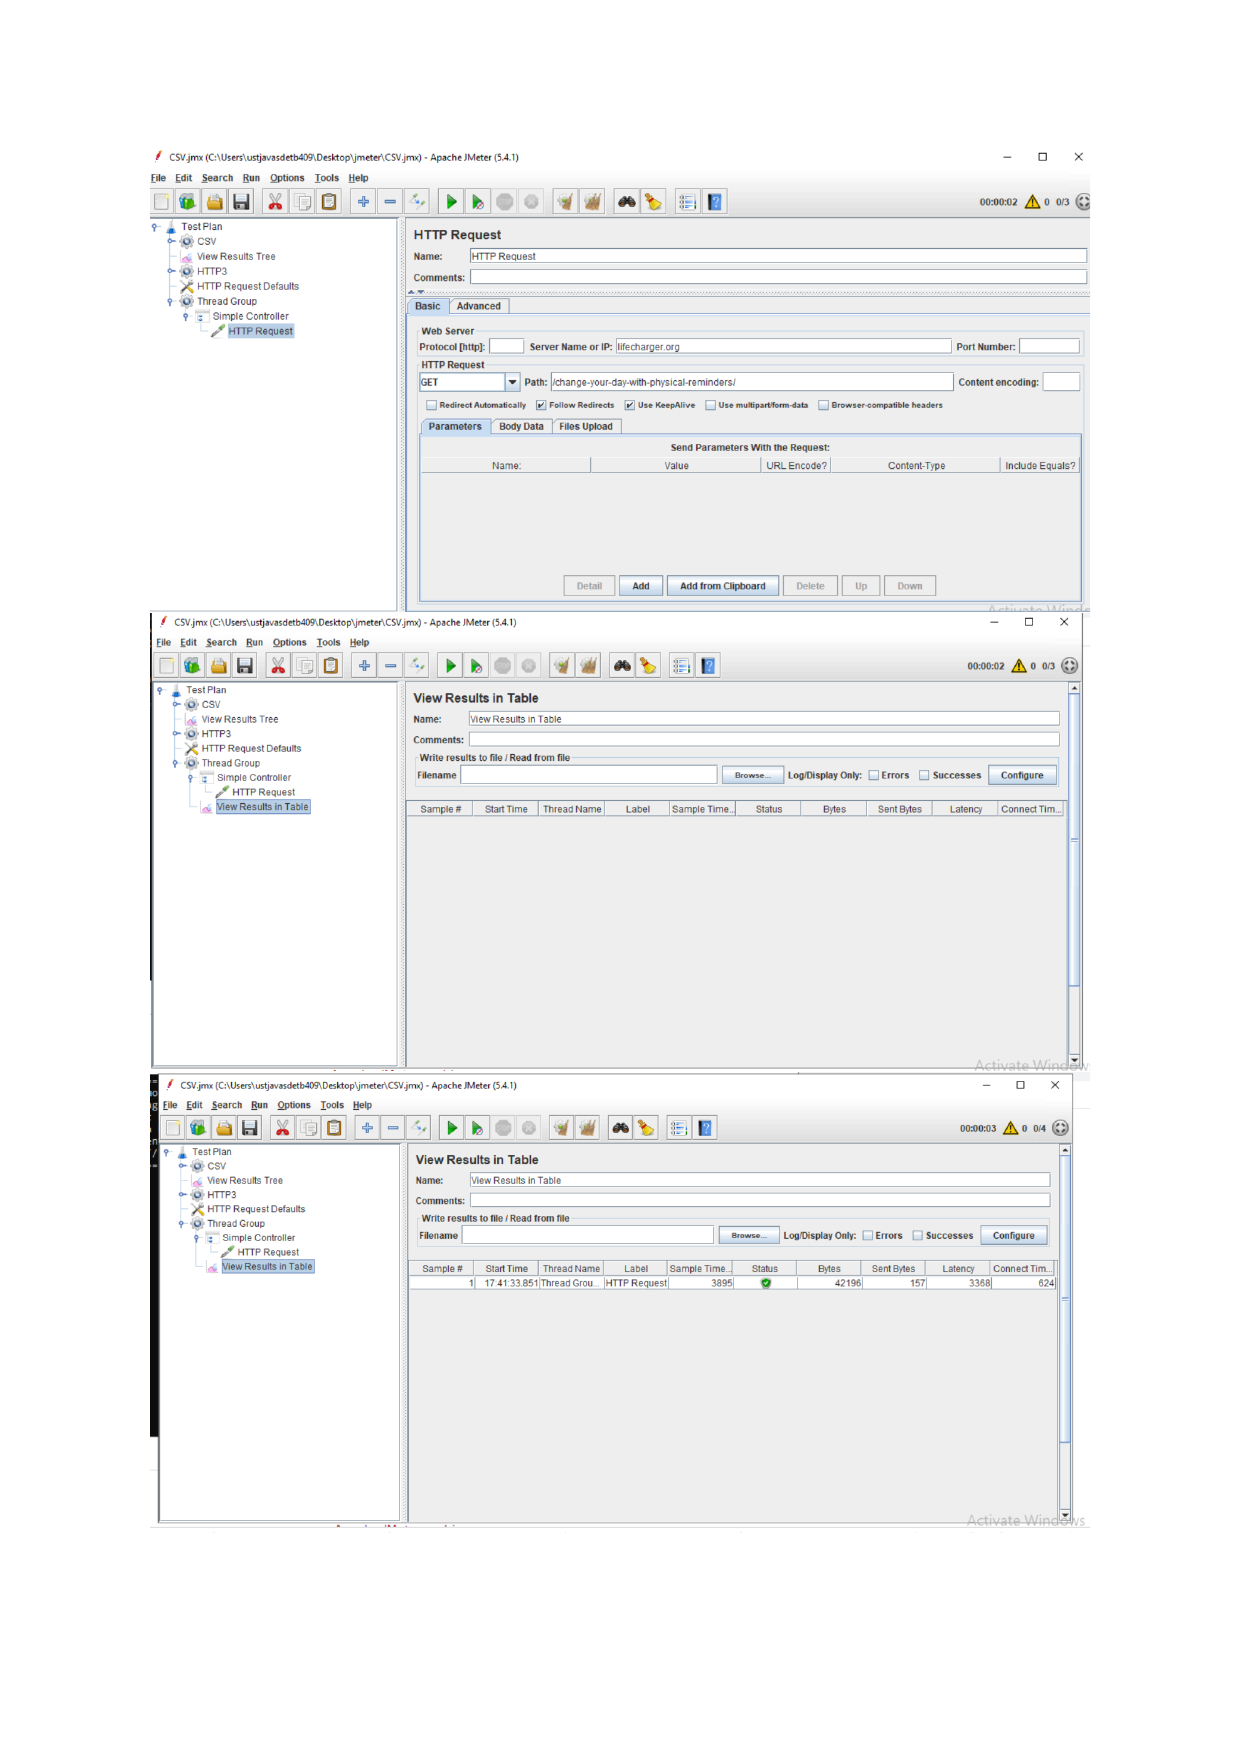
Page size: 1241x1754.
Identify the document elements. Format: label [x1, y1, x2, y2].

picture [150, 613, 1091, 1071]
picture [150, 1072, 1091, 1533]
picture [150, 150, 1091, 612]
